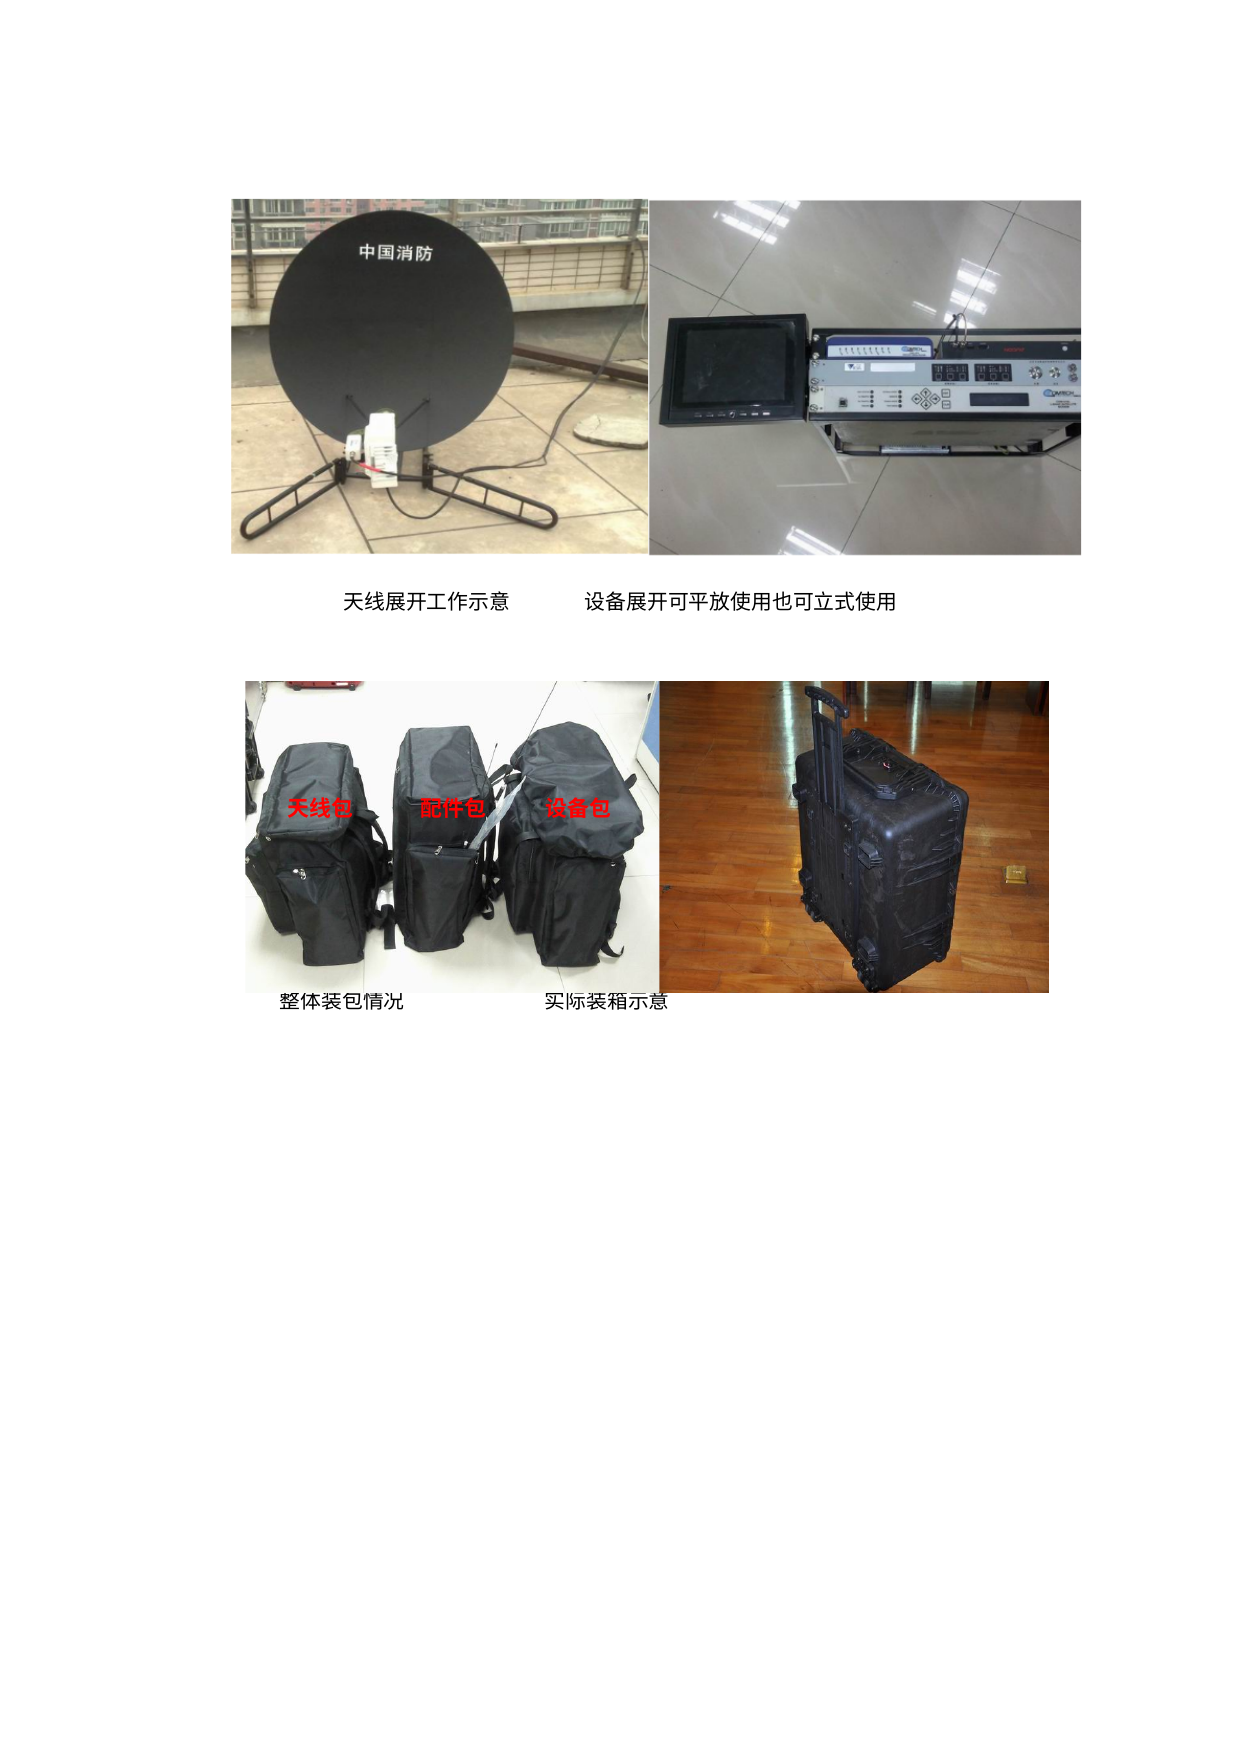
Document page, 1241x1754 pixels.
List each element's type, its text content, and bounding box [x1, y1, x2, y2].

picture [245, 681, 1049, 993]
text 天线展开工作示意 设备展开可平放使用也可立式使用 [187, 162, 1053, 617]
text 整体装包情况 实际装箱示意 [187, 984, 1053, 1016]
